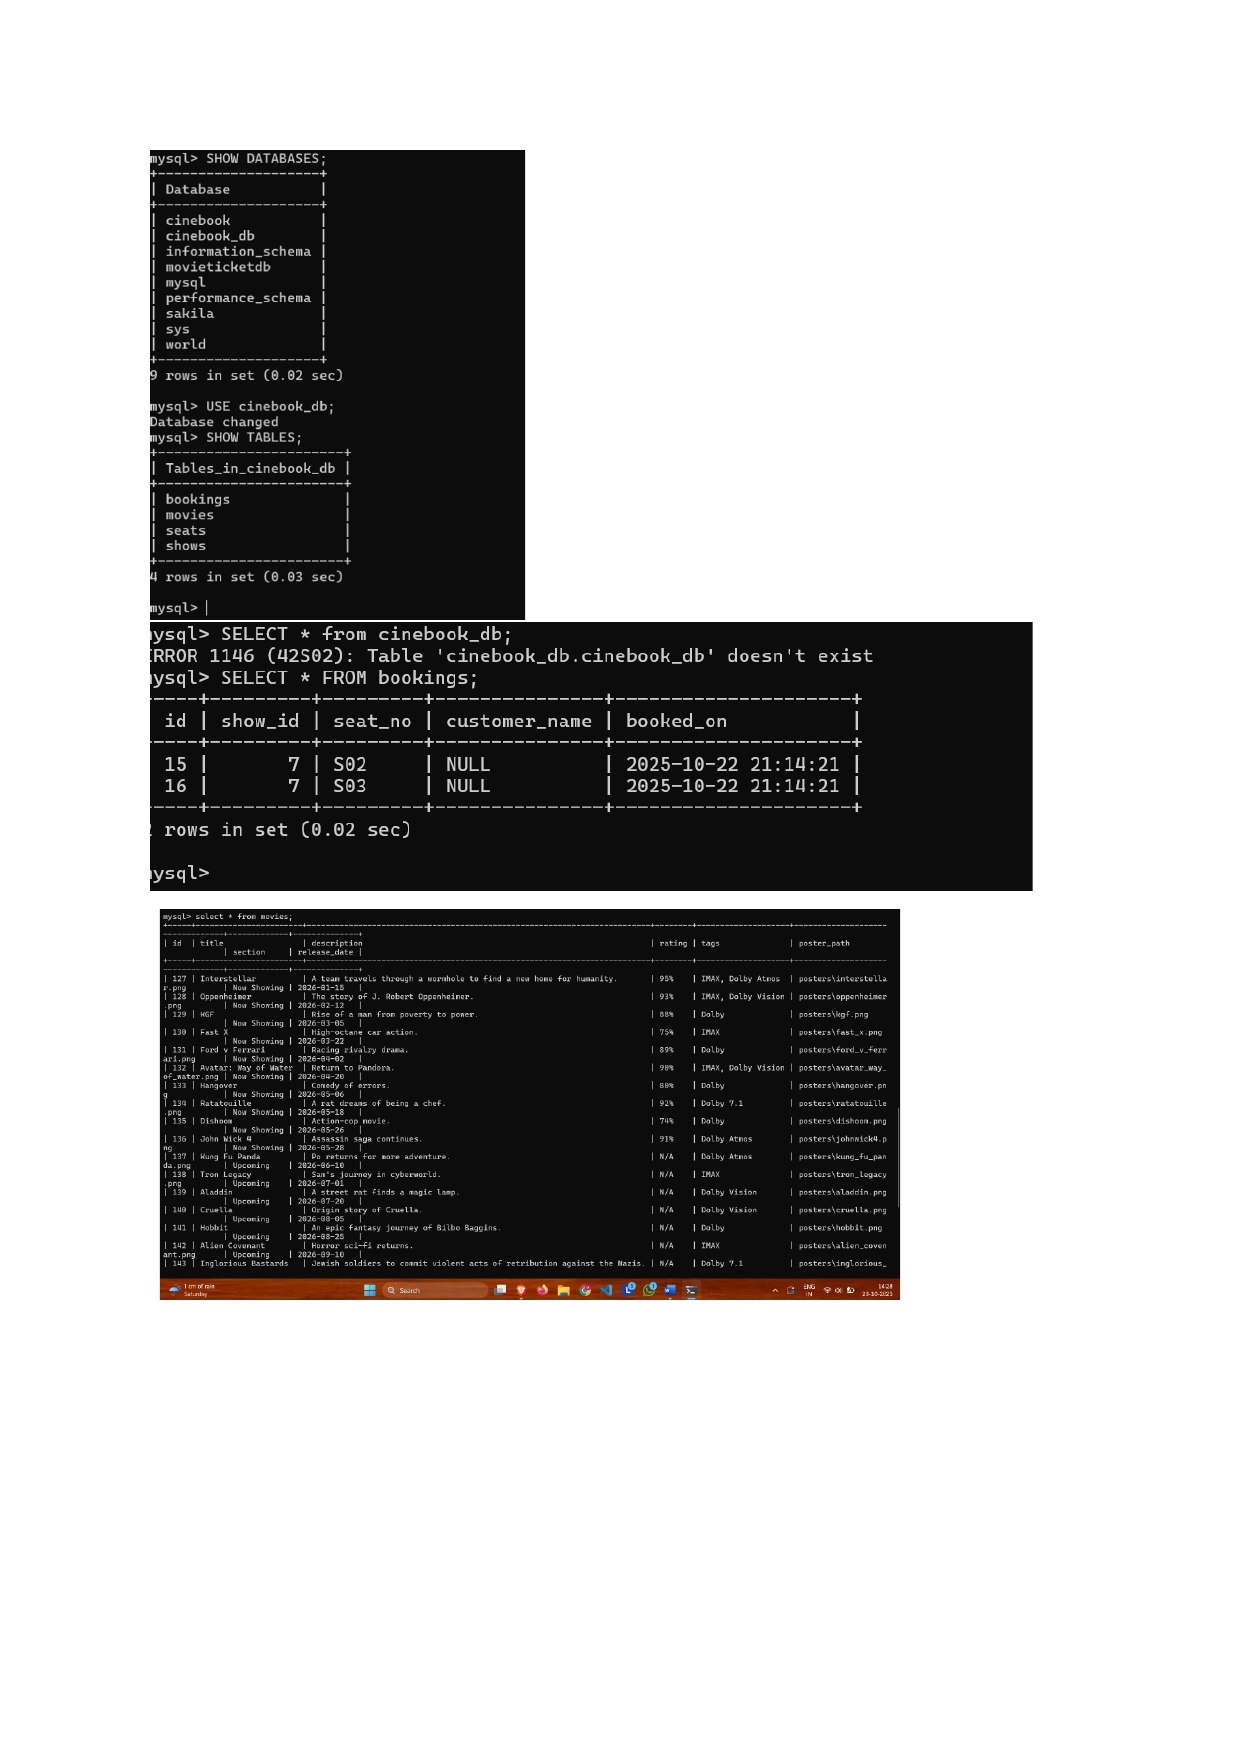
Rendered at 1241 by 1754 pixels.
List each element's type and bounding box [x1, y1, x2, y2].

picture [159, 909, 901, 1300]
picture [150, 622, 1033, 891]
picture [150, 150, 525, 620]
